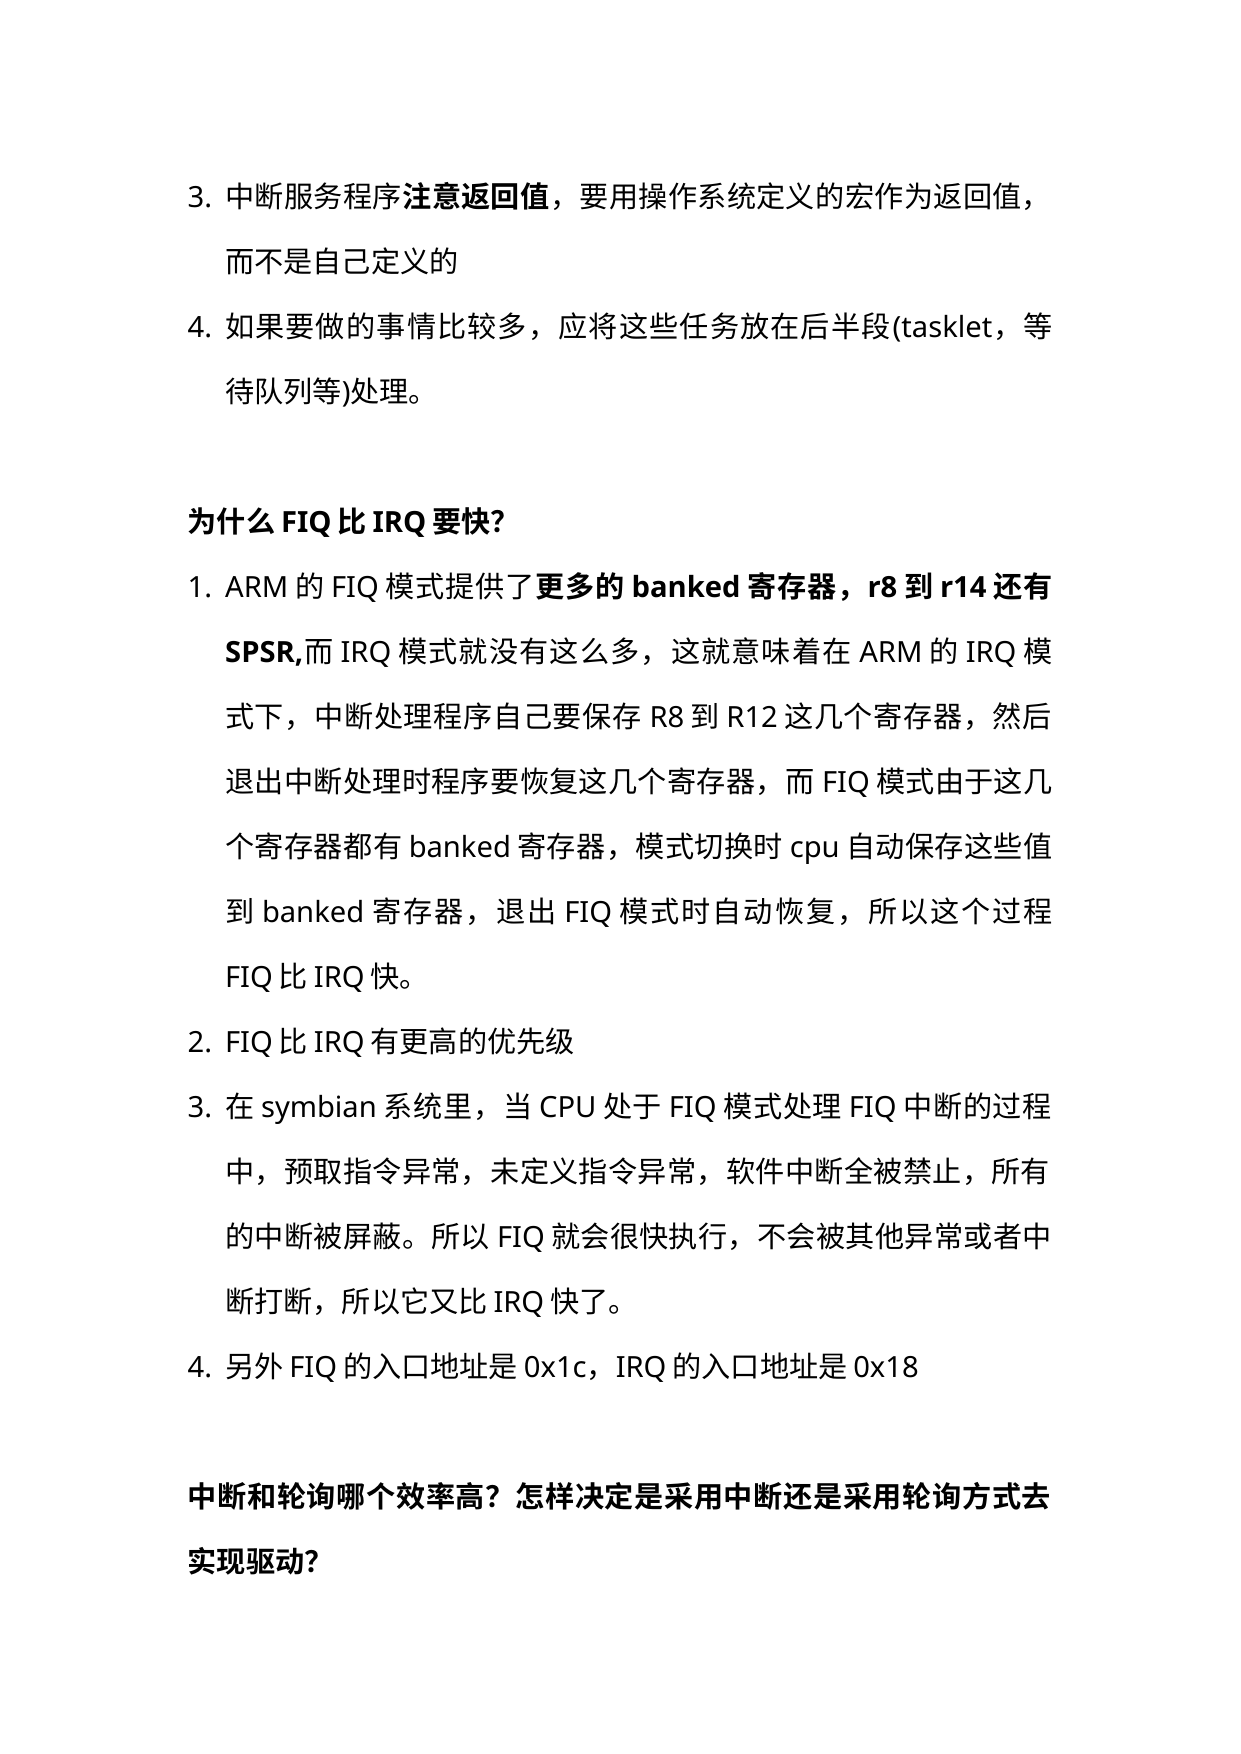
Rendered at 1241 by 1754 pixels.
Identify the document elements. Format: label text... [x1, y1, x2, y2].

list FIQ比IRQ有更高的优先级 [187, 1007, 1053, 1072]
list 如果要做的事情比较多，应将这些任务放在后半段(tasklet，等待队列等)处理。 [187, 292, 1053, 422]
list 另外FIQ的入口地址是0x1c，IRQ的入口地址是0x18 [187, 1332, 1053, 1397]
list ARM的FIQ模式提供了更多的banked寄存器，r8到r14还有SPSR,而IRQ模式就没有这么多，这就意味着在ARM的IRQ模式下，中断处理程序自己要保存R8到R12这几个寄存器，然后退出中断处理时程序要恢复这几个寄存器，而FIQ模式由于这几个寄存器都有banked寄存器，模式切换时cpu自动保存这些值到banked寄存器，退出FIQ模式时自动恢复，所以这个过程FIQ比IRQ快。 [187, 552, 1053, 1007]
text 中断和轮询哪个效率高？怎样决定是采用中断还是采用轮询方式去实现驱动？ [187, 1462, 1053, 1592]
list 在symbian系统里，当CPU处于FIQ模式处理FIQ中断的过程中，预取指令异常，未定义指令异常，软件中断全被禁止，所有的中断被屏蔽。所以FIQ就会很快执行，不会被其他异常或者中断打断，所以它又比IRQ快了。 [187, 1072, 1053, 1332]
list 中断服务程序注意返回值，要用操作系统定义的宏作为返回值，而不是自己定义的 [187, 162, 1053, 292]
text 为什么FIQ比IRQ要快？ [187, 487, 1053, 552]
